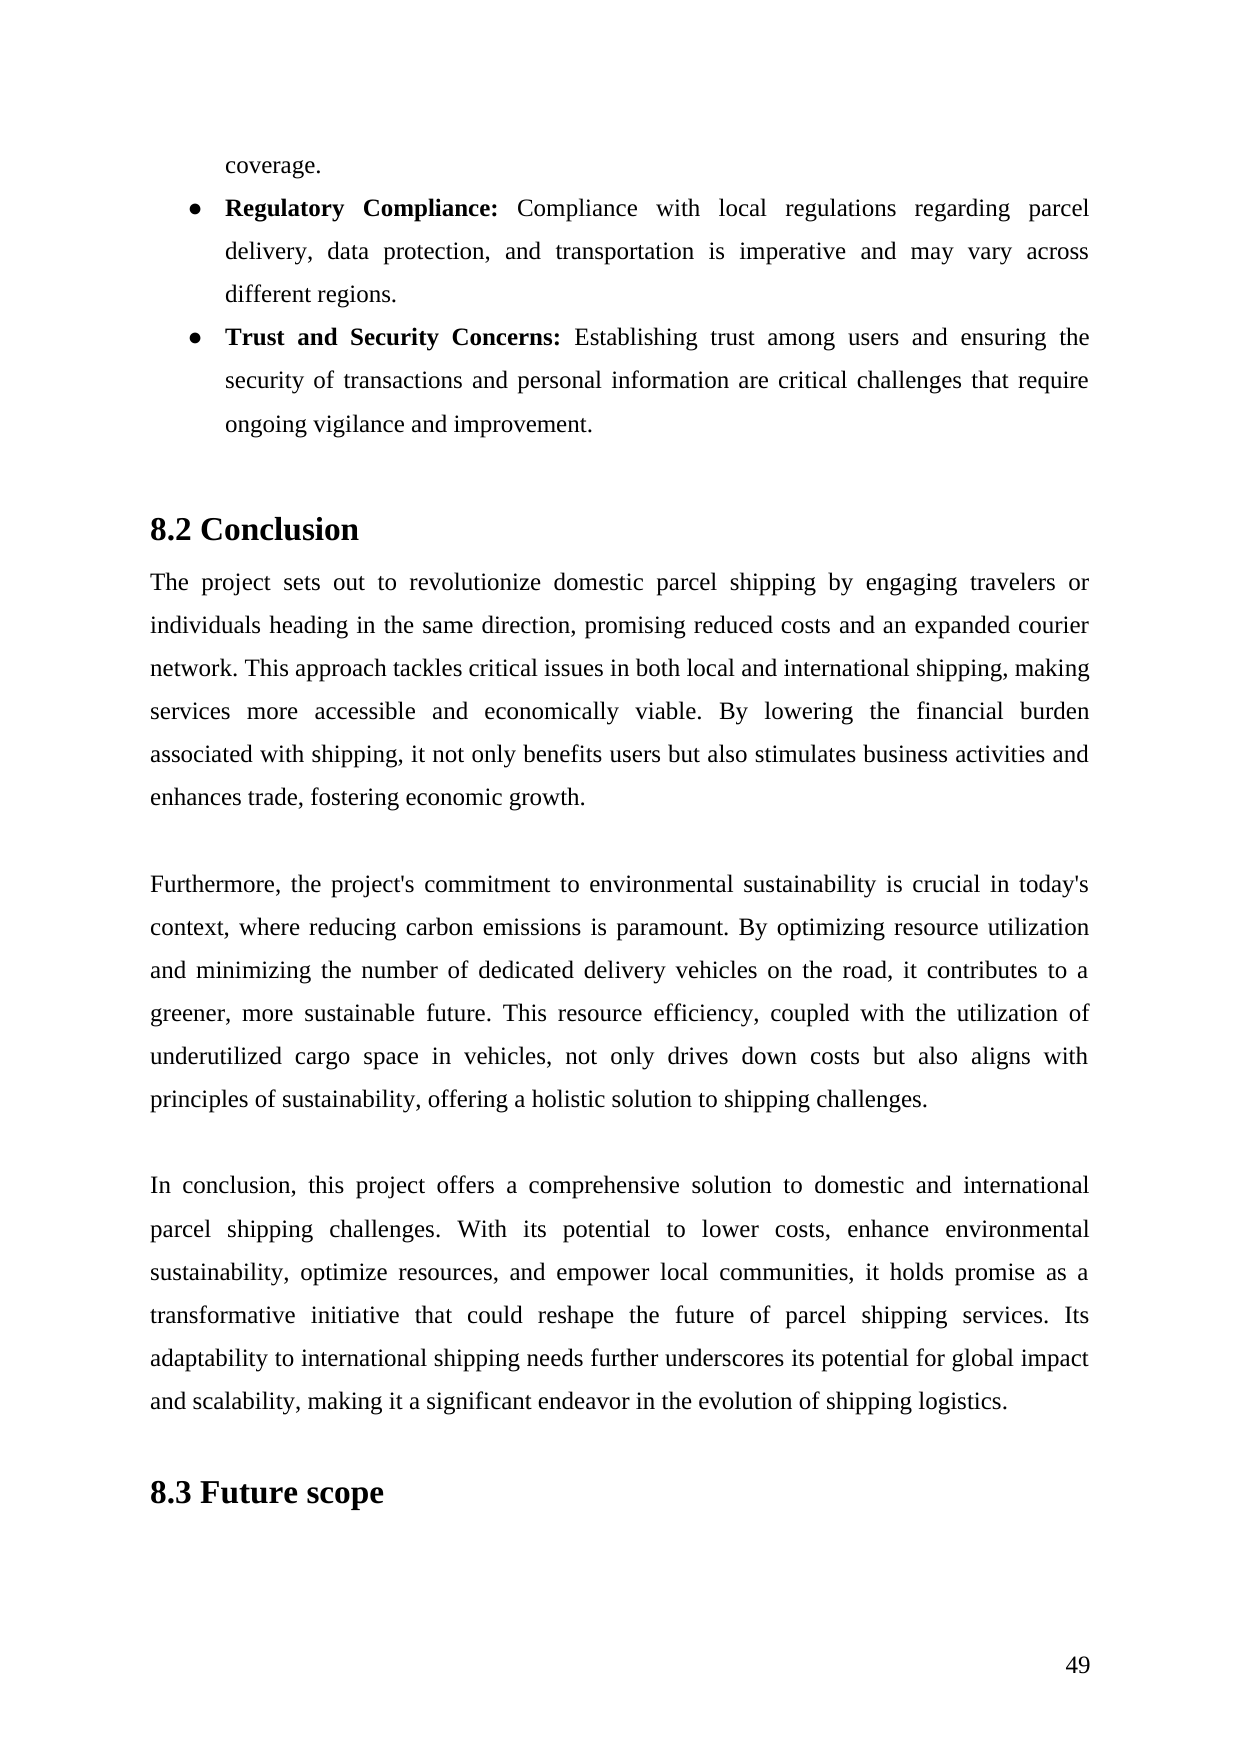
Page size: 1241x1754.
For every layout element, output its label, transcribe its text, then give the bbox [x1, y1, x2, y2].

text In conclusion, this project offers a comprehensive solution to domestic and international parcel shipping challenges. With its potential to lower costs, enhance environmental sustainability, optimize resources, and empower local communities, it holds promise as a transformative initiative that could reshape the future of parcel shipping services. Its adaptability to international shipping needs further underscores its potential for global impact and scalability, making it a significant endeavor in the evolution of shipping logistics. [150, 1171, 1090, 1415]
text 8.3 Future scope [150, 1472, 1090, 1511]
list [187, 150, 1090, 179]
text Furthermore, the project's commitment to environmental sustainability is crucial in today's context, where reducing carbon emissions is paramount. By optimizing resource utilization and minimizing the number of dedicated delivery vehicles on the road, it contributes to a greener, more sustainable future. This resource efficiency, coupled with the utilization of underutilized cargo space in vehicles, not only drives down costs but also aligns with principles of sustainability, offering a holistic solution to shipping challenges. [150, 869, 1090, 1113]
list Regulatory Compliance: Compliance with local regulations regarding parcel delivery, data protection, and transportation is imperative and may vary across different regions. [187, 193, 1090, 308]
text 8.2 Conclusion [150, 509, 1090, 548]
text The project sets out to revolutionize domestic parcel shipping by engaging travelers or individuals heading in the same direction, promising reduced costs and an expanded courier network. This approach tackles critical issues in both local and international shipping, making services more accessible and economically viable. By lowering the financial burden associated with shipping, it not only benefits users but also stimulates business activities and enhances trade, fostering economic growth. [150, 567, 1090, 811]
list Trust and Security Concerns: Establishing trust among users and ensuring the security of transactions and personal information are critical challenges that require ongoing vigilance and improvement. [187, 322, 1090, 437]
